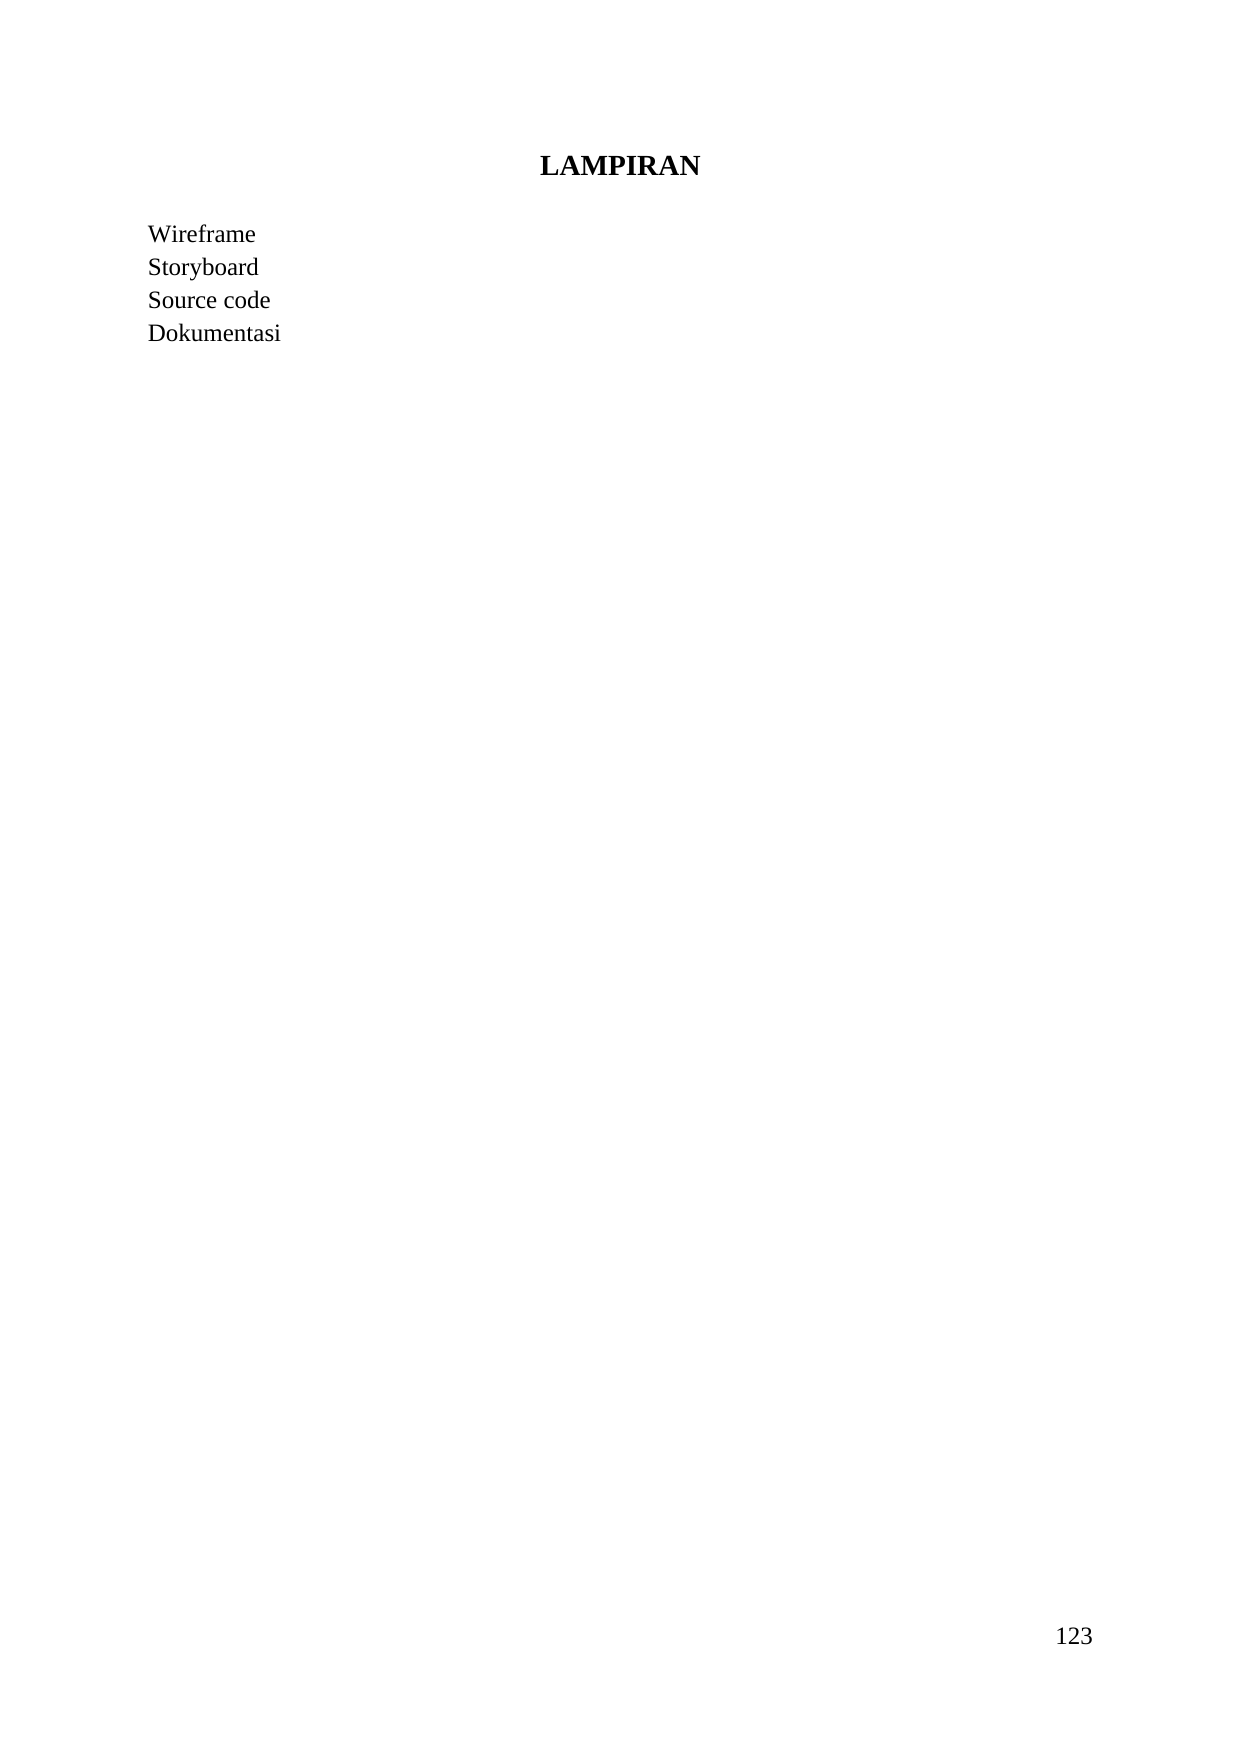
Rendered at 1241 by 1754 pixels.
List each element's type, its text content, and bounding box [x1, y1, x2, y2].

text Storyboard [148, 252, 1092, 281]
text Source code [148, 285, 1092, 314]
subtitle LAMPIRAN [148, 148, 1092, 181]
text Dokumentasi [148, 318, 1092, 347]
text Wireframe [148, 219, 1092, 248]
